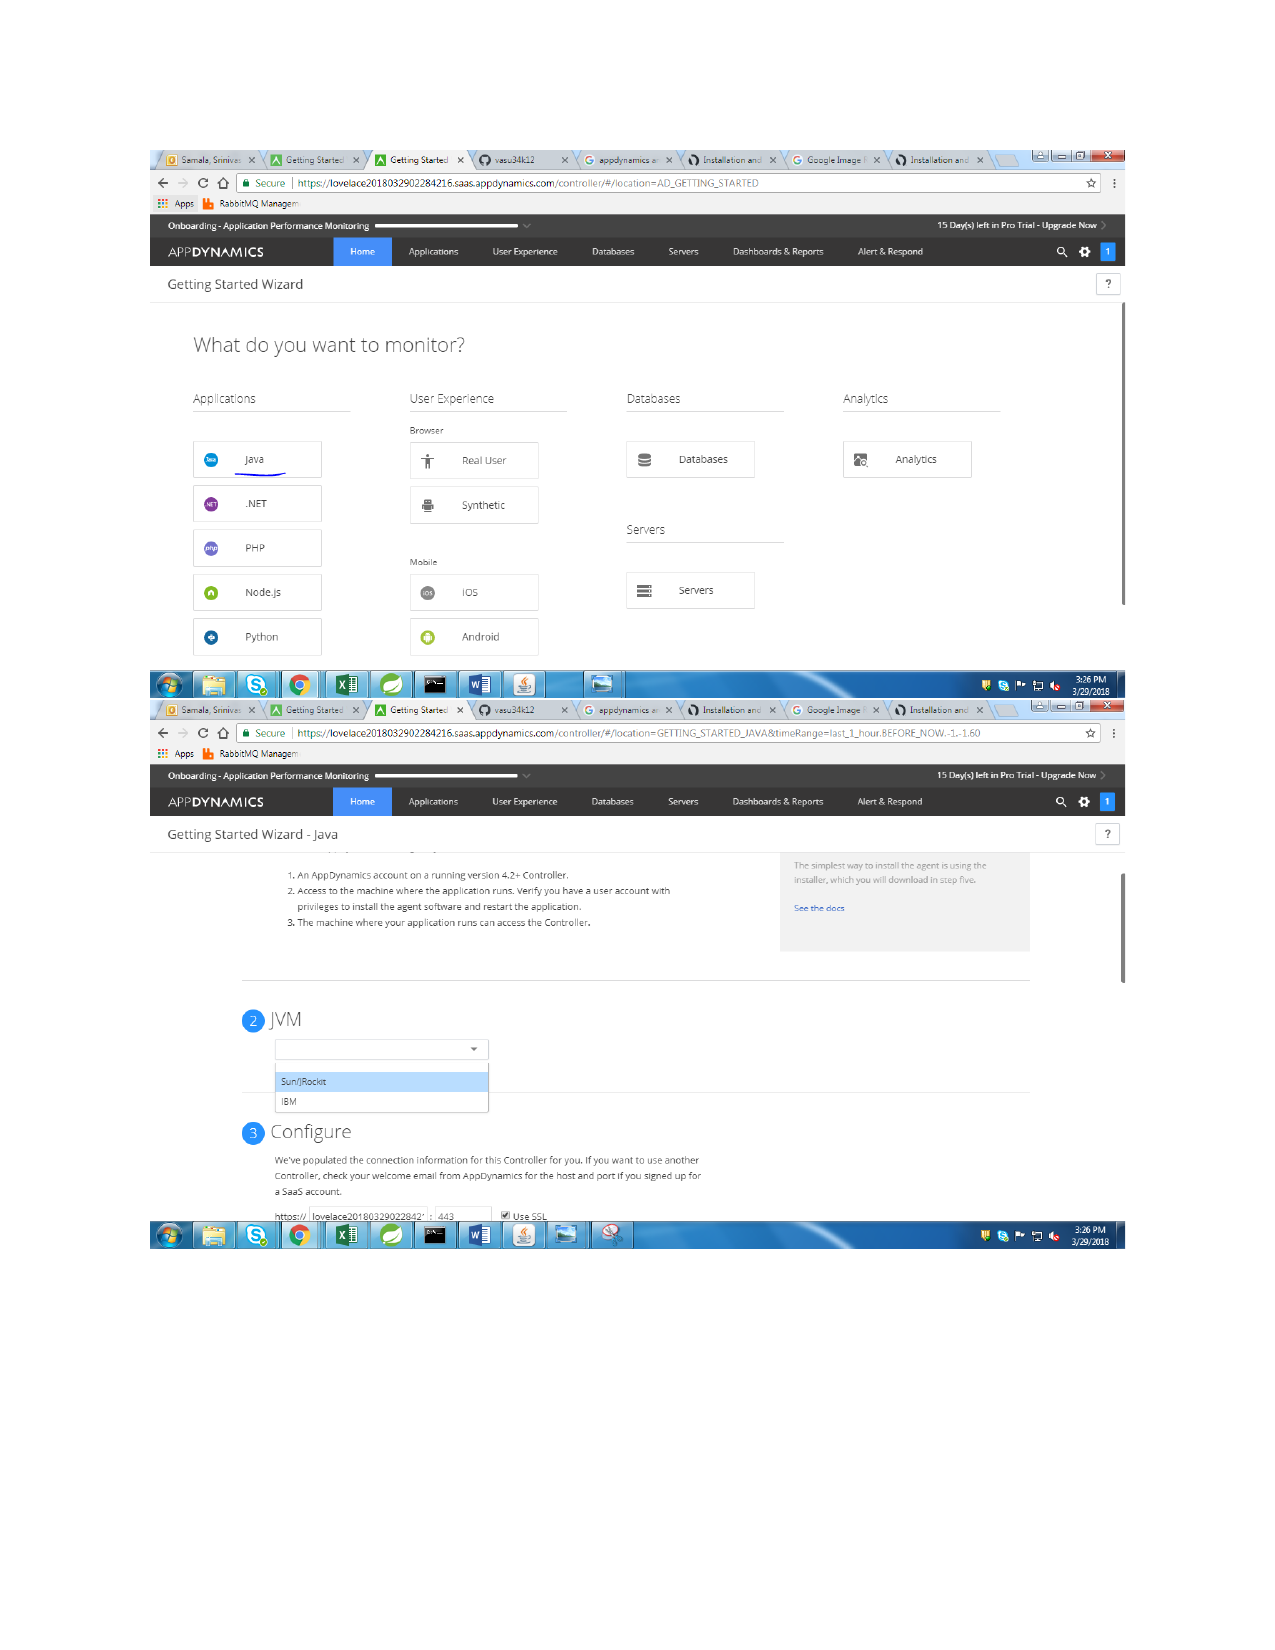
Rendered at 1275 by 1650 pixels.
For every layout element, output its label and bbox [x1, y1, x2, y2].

picture [150, 700, 1125, 1249]
picture [150, 150, 1125, 698]
